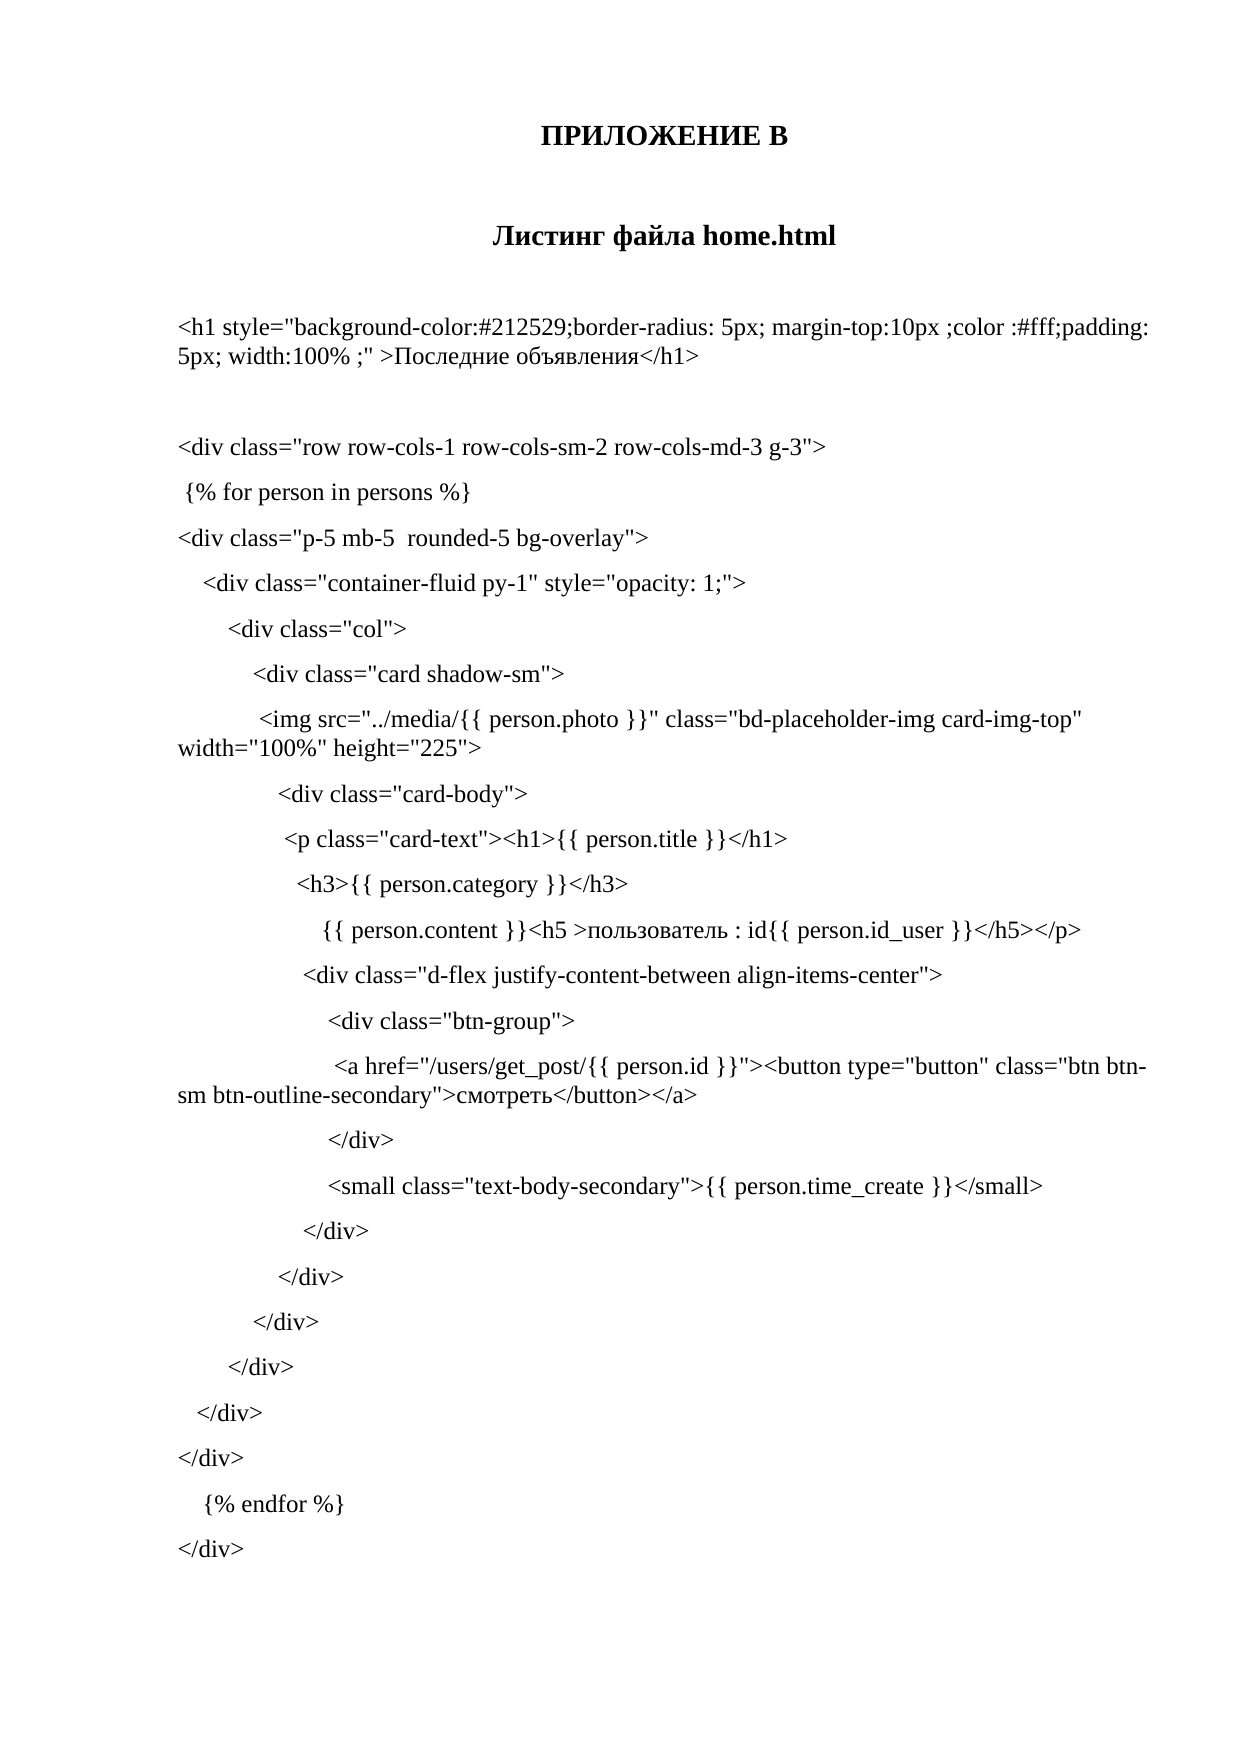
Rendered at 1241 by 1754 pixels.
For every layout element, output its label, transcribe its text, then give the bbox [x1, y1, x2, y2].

text </div> [177, 1216, 1152, 1245]
text {{ person.content }}<h5 >пользователь : id{{ person.id_user }}</h5></p> [177, 915, 1152, 944]
text <p class="card-text"><h1>{{ person.title }}</h1> [177, 824, 1152, 853]
text <div class="col"> [177, 614, 1152, 642]
text Приложение В [177, 118, 1152, 152]
text <div class="btn-group"> [177, 1006, 1152, 1034]
text </div> [177, 1443, 1152, 1472]
text <div class="p-5 mb-5 rounded-5 bg-overlay"> [177, 523, 1152, 552]
text <div class="container-fluid py-1" style="opacity: 1;"> [177, 568, 1152, 597]
text <div class="row row-cols-1 row-cols-sm-2 row-cols-md-3 g-3"> [177, 432, 1152, 461]
text </div> [177, 1534, 1152, 1563]
text <small class="text-body-secondary">{{ person.time_create }}</small> [177, 1171, 1152, 1199]
text {% endfor %} [177, 1489, 1152, 1517]
text <div class="card-body"> [177, 779, 1152, 807]
text </div> [177, 1262, 1152, 1290]
text <div class="d-flex justify-content-between align-items-center"> [177, 960, 1152, 989]
text <h3>{{ person.category }}</h3> [177, 869, 1152, 898]
text </div> [177, 1398, 1152, 1427]
text Листинг файла home.html [177, 218, 1152, 252]
text </div> [177, 1307, 1152, 1336]
text {% for person in persons %} [177, 477, 1152, 506]
text <div class="card shadow-sm"> [177, 659, 1152, 688]
text <h1 style="background-color:#212529;border-radius: 5px; margin-top:10px ;color :#fff;padding: 5px; width:100% ;" >Последние объявления</h1> [177, 312, 1152, 370]
text </div> [177, 1125, 1152, 1154]
text <a href="/users/get_post/{{ person.id }}"><button type="button" class="btn btn-sm btn-outline-secondary">смотреть</button></a> [177, 1051, 1152, 1109]
text <img src="../media/{{ person.photo }}" class="bd-placeholder-img card-img-top" width="100%" height="225"> [177, 704, 1152, 762]
text </div> [177, 1352, 1152, 1381]
